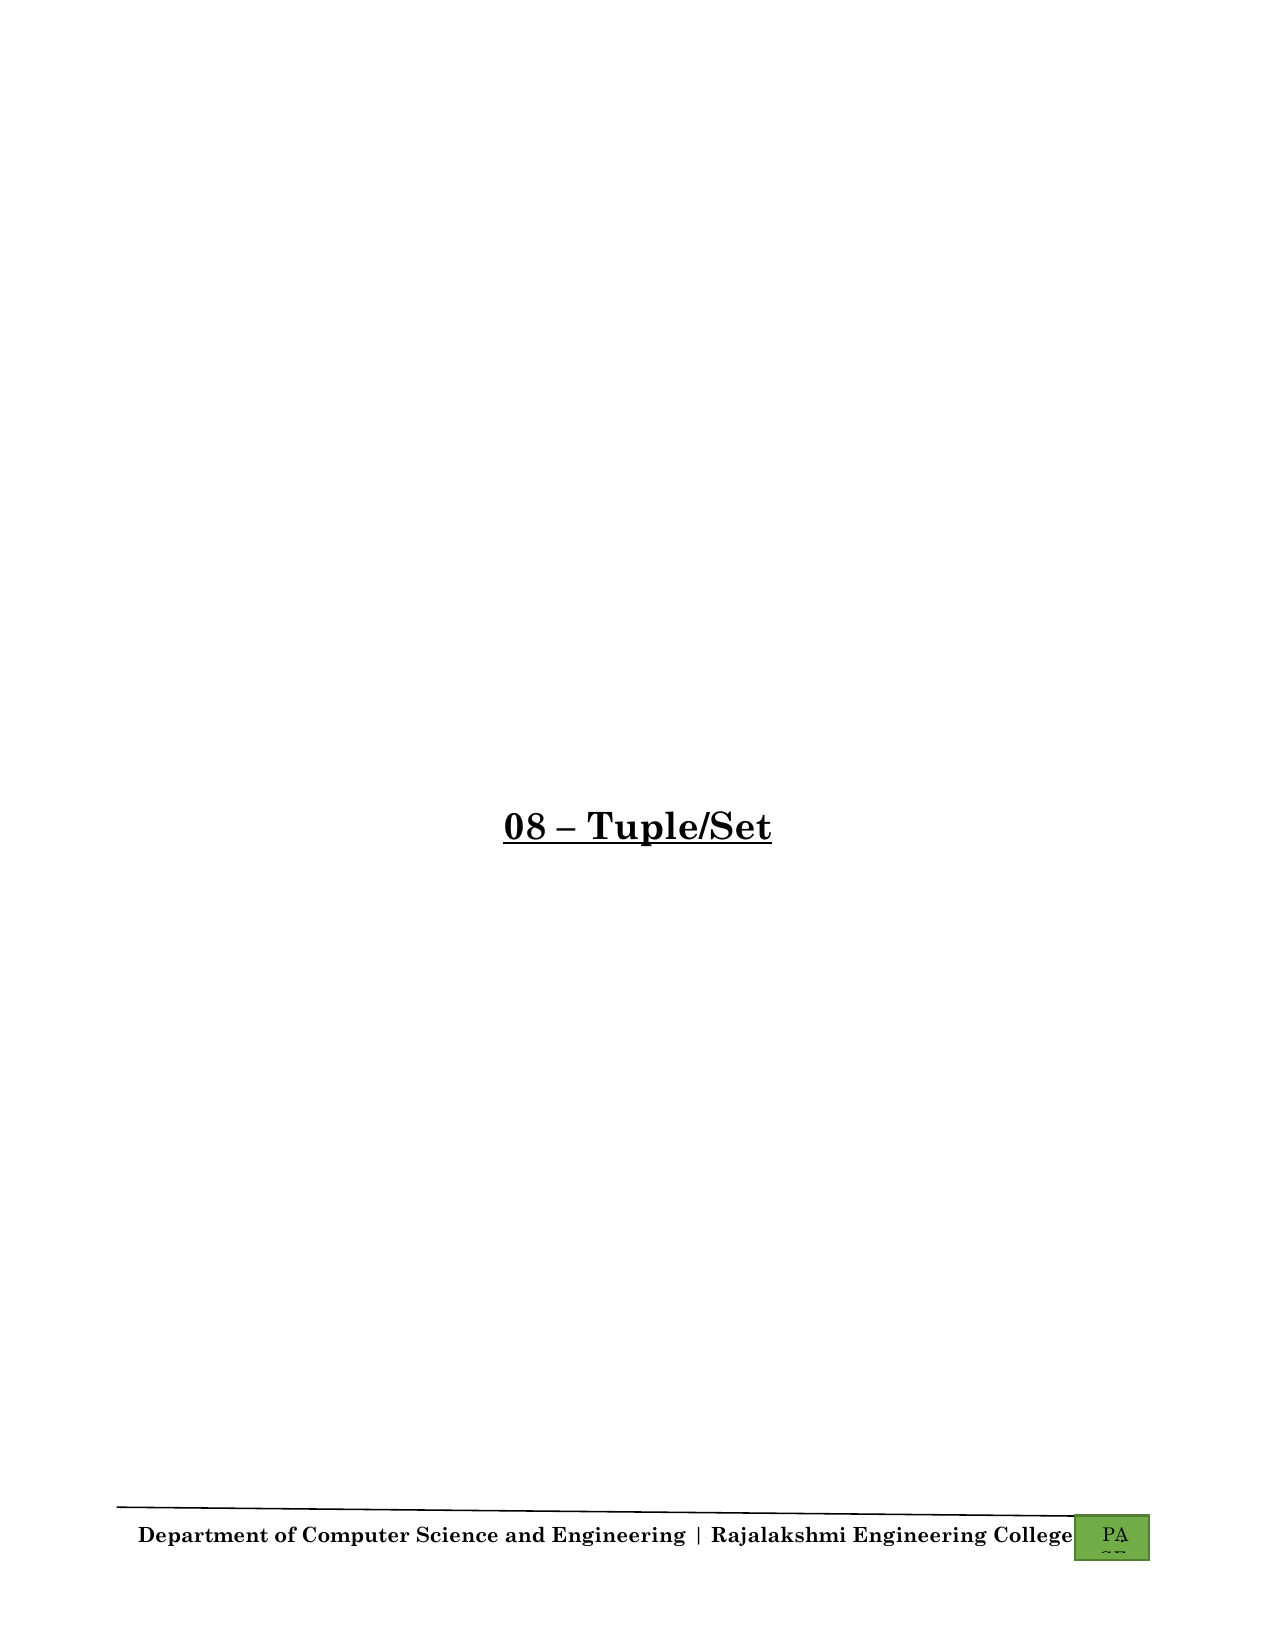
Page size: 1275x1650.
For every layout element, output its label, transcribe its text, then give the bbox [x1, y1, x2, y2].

text 08 – Tuple/Set [150, 803, 1125, 848]
